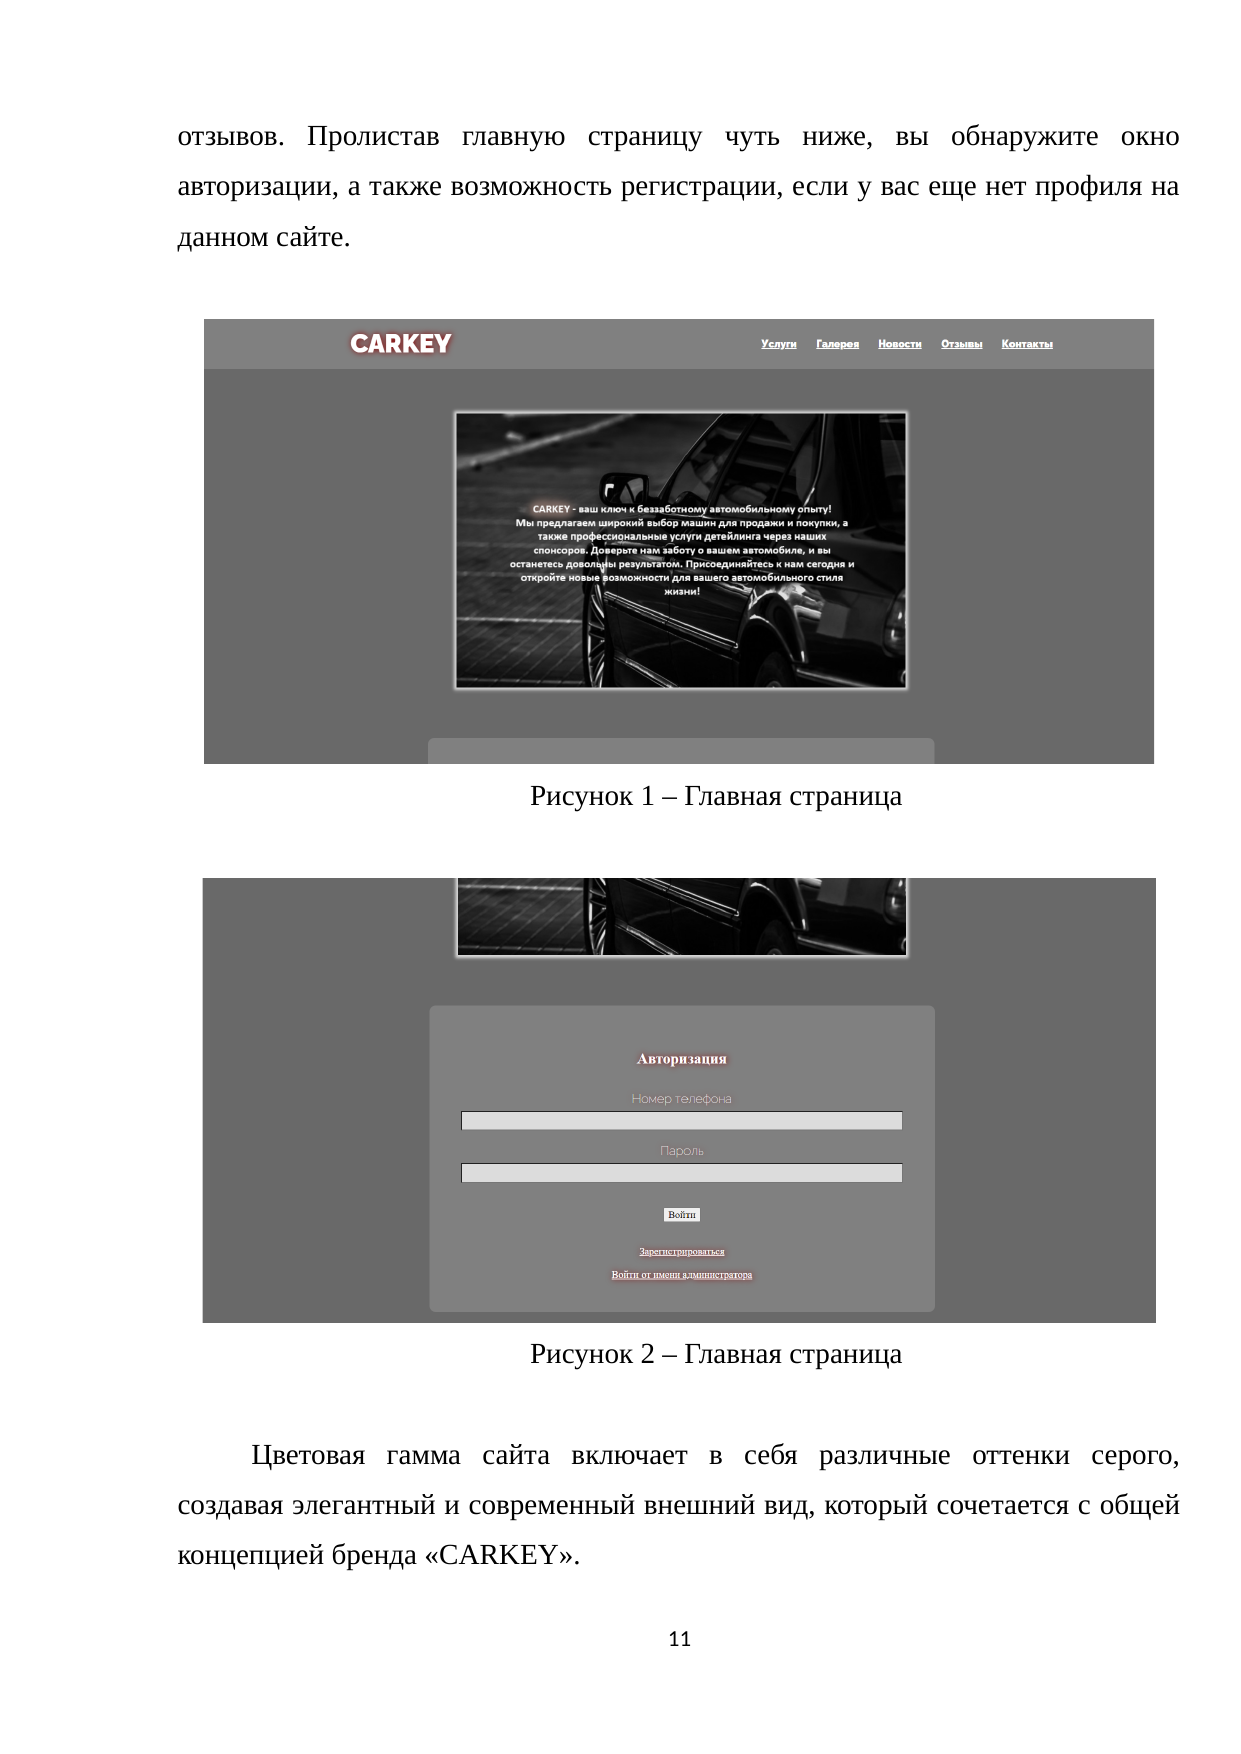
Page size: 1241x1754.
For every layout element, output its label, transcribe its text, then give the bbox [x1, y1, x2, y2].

text Рисунок 1 – Главная страница [177, 778, 1181, 811]
text Цветовая гамма сайта включает в себя различные оттенки серого, создавая элегантный и современный внешний вид, который сочетается с общей концепцией бренда «CARKEY». [177, 1437, 1181, 1571]
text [177, 118, 1181, 252]
picture [204, 319, 1155, 764]
text Рисунок 2 – Главная страница [177, 1336, 1181, 1370]
picture [202, 878, 1156, 1323]
